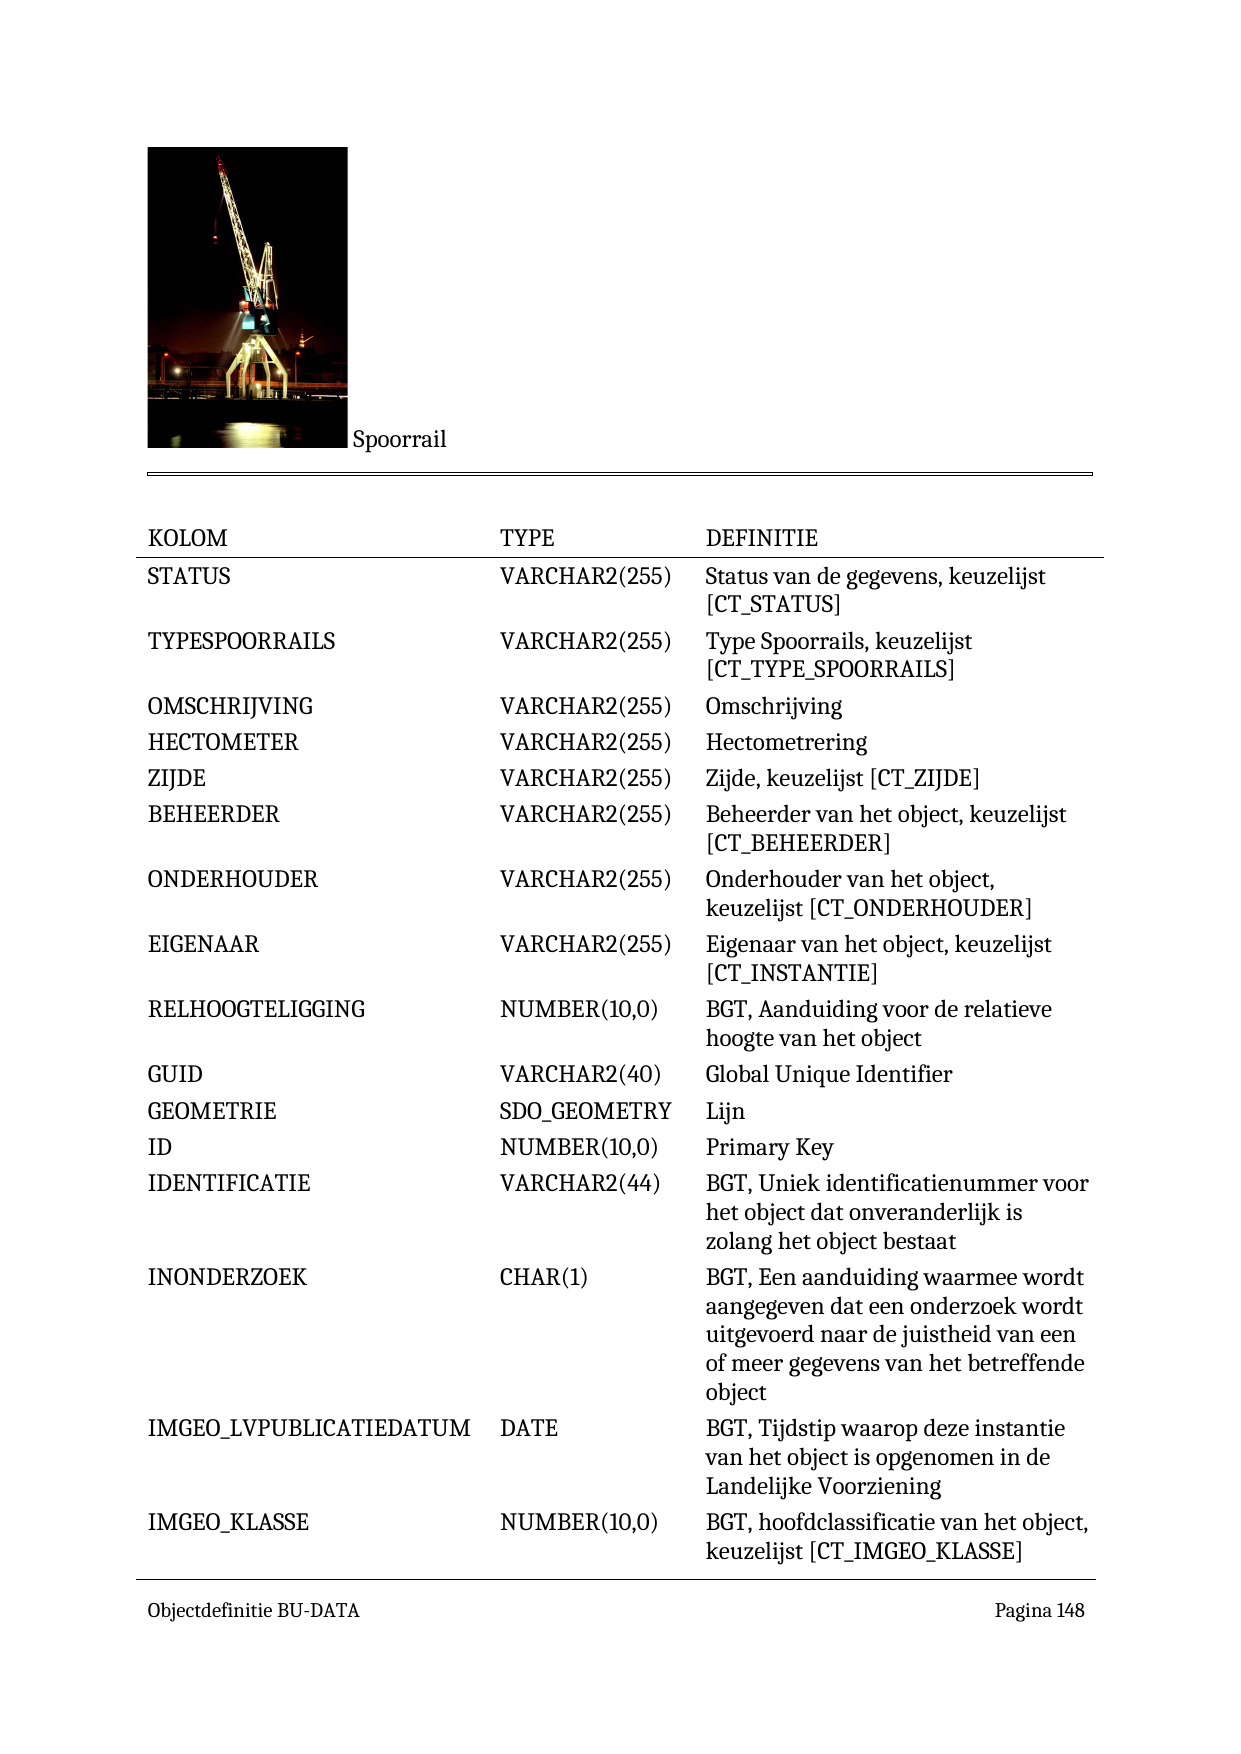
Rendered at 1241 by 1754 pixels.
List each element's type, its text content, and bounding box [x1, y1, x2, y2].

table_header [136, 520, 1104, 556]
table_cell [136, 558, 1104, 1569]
picture [147, 147, 348, 448]
text Spoorrail [148, 148, 1093, 454]
